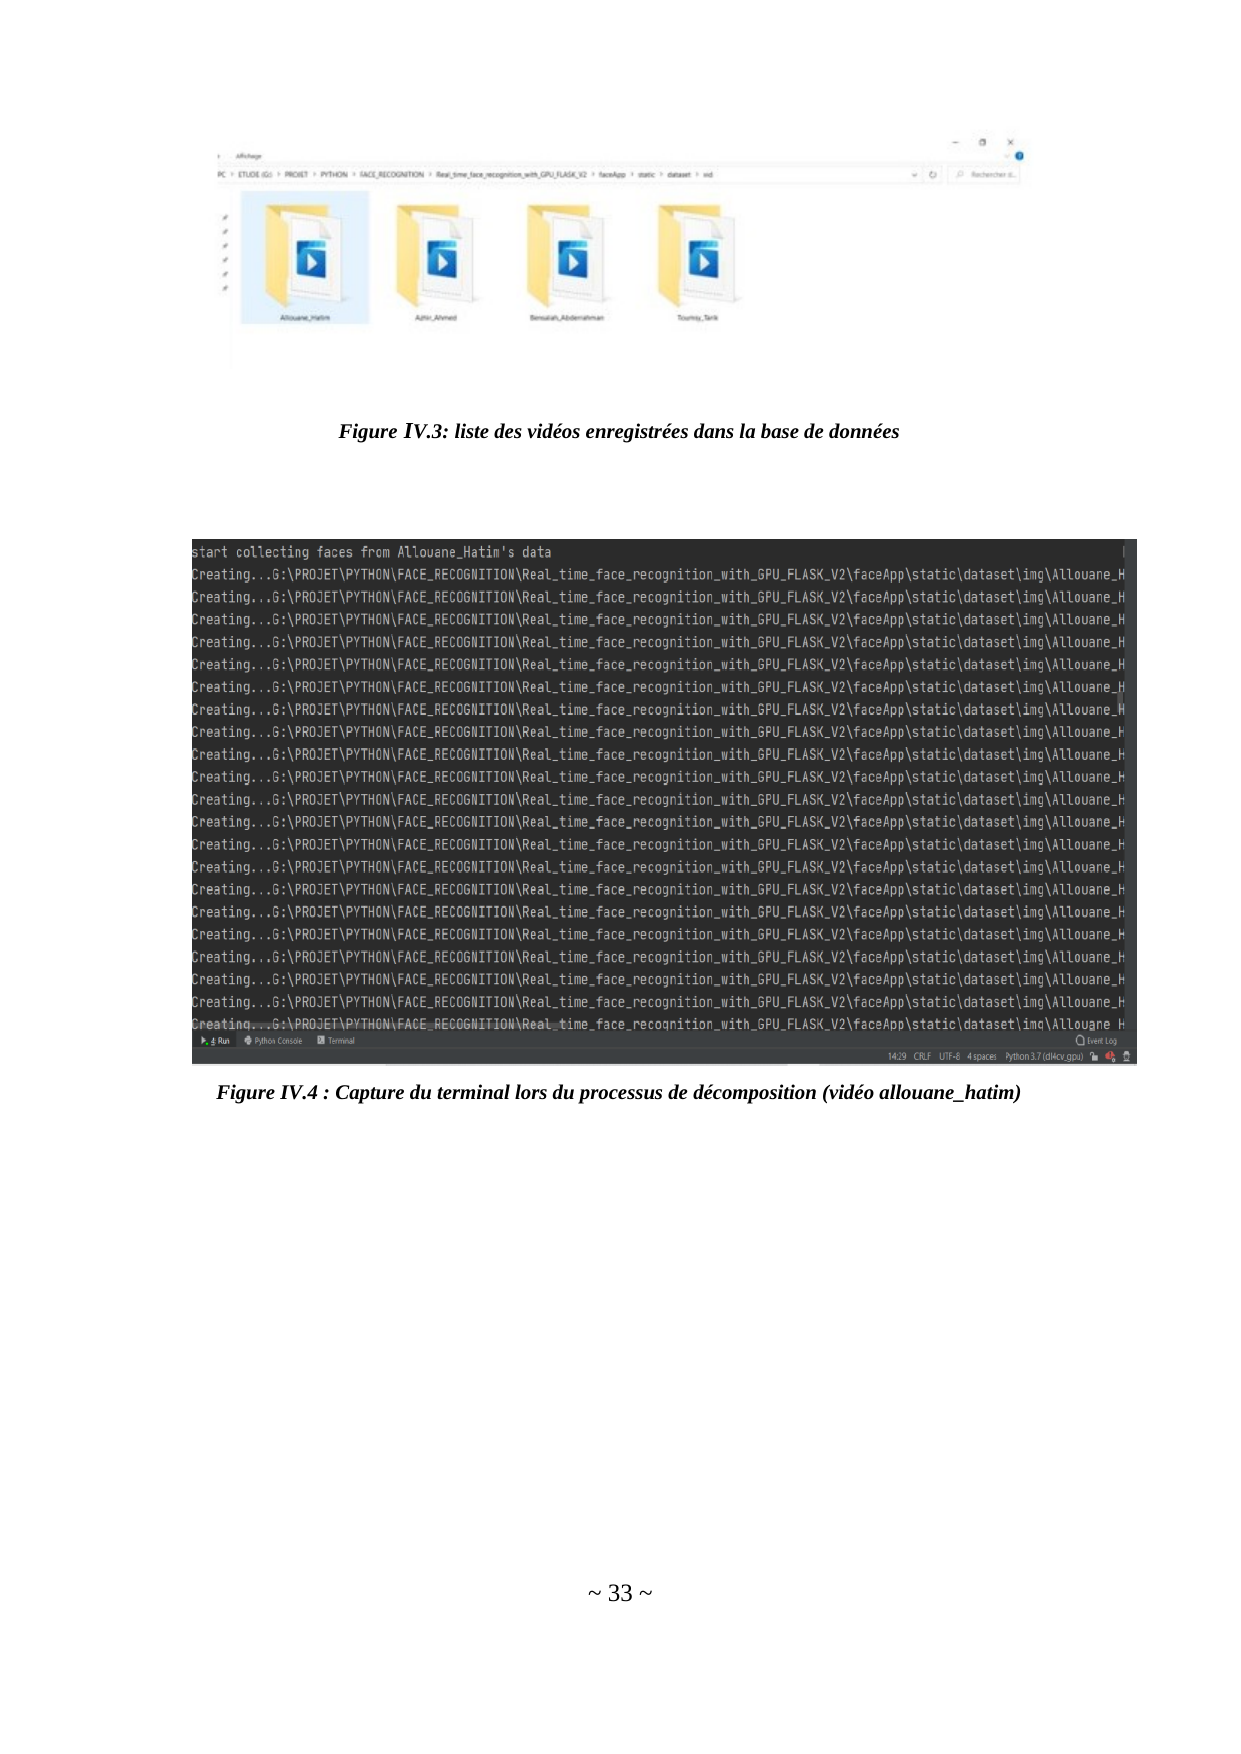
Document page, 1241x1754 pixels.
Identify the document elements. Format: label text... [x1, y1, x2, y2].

text Figure IV.3: liste des vidéos enregistrées dans la base de données [118, 417, 1122, 443]
text Figure IV.4 : Capture du terminal lors du processus de décomposition (vidéo allouane_hatim) [118, 1080, 1122, 1104]
picture [192, 539, 1137, 1066]
picture [206, 118, 1034, 369]
